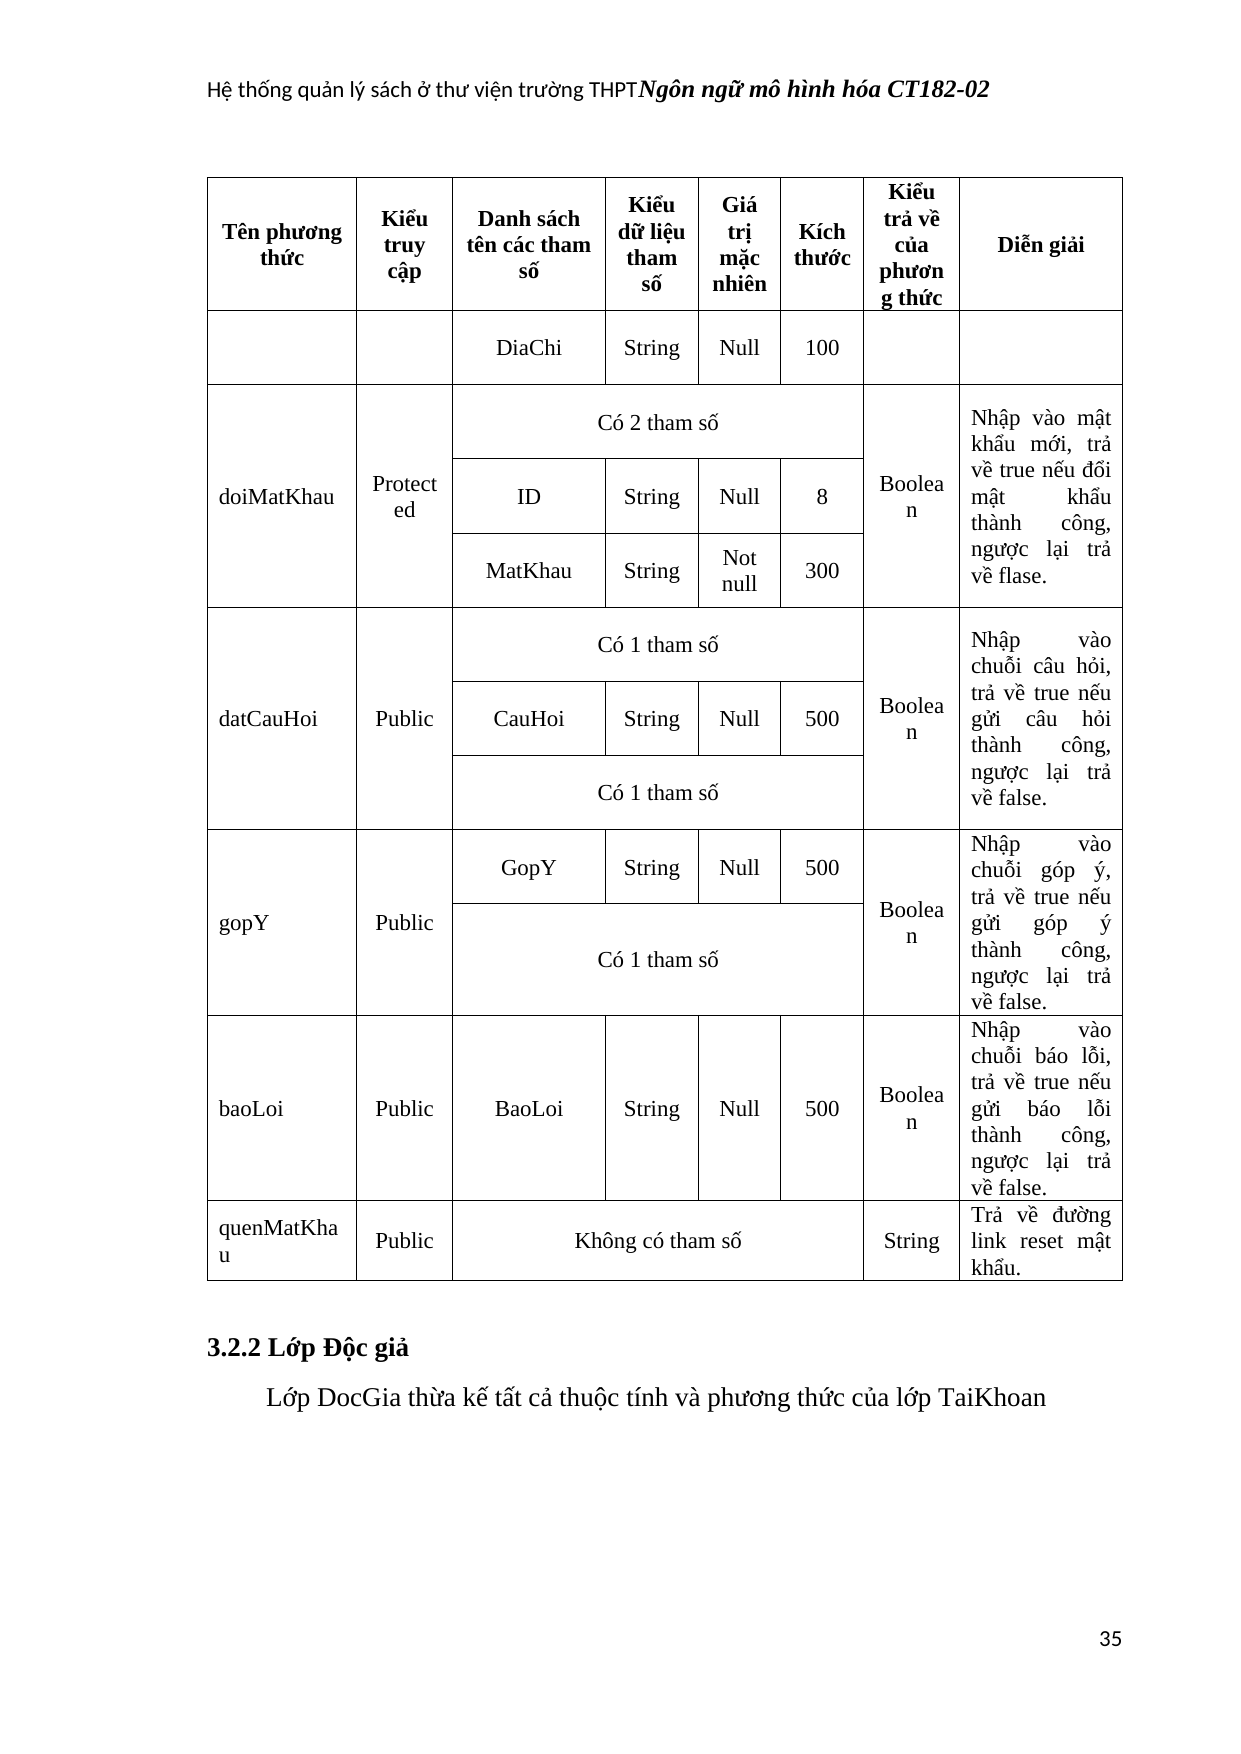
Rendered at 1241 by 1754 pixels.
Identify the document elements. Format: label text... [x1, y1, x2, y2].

table_cell gopY [208, 830, 356, 1015]
table_cell Nhập vào mật khẩu mới, trả về true nếu đổi mật khẩu thành công, ngược lại trả về flase. [960, 385, 1122, 607]
table_cell 500 [781, 1016, 863, 1200]
table_cell String [606, 311, 698, 384]
table_cell Có 2 tham số [453, 385, 863, 458]
table_cell Null [699, 682, 780, 755]
table_cell BaoLoi [453, 1016, 605, 1200]
table_cell Có 1 tham số [453, 904, 863, 1015]
table_cell Null [699, 459, 780, 532]
table_cell Boolean [864, 1016, 959, 1200]
table_header Kiểu dữ liệu tham số [606, 178, 698, 310]
table_cell Public [357, 608, 452, 829]
table_cell 500 [781, 830, 863, 903]
table_cell Nhập vào chuỗi góp ý, trả về true nếu gửi góp ý thành công, ngược lại trả về false. [960, 830, 1122, 1015]
table_cell Boolean [864, 385, 959, 607]
table_cell String [606, 534, 698, 607]
table_cell Nhập vào chuỗi câu hỏi, trả về true nếu gửi câu hỏi thành công, ngược lại trả về false. [960, 608, 1122, 829]
table_cell CauHoi [453, 682, 605, 755]
table_header Danh sách tên các tham số [453, 178, 605, 310]
table_header Diễn giải [960, 178, 1122, 310]
table_cell String [606, 830, 698, 903]
table_cell Có 1 tham số [453, 756, 863, 829]
table_cell 100 [781, 311, 863, 384]
table_cell Null [699, 830, 780, 903]
table_cell 300 [781, 534, 863, 607]
table_cell Có 1 tham số [453, 608, 863, 681]
table_cell 500 [781, 682, 863, 755]
table_cell baoLoi [208, 1016, 356, 1200]
table_cell Not null [699, 534, 780, 607]
table_cell Protected [357, 385, 452, 607]
table_header Tên phương thức [208, 178, 356, 310]
table_cell ID [453, 459, 605, 532]
table_cell Null [699, 311, 780, 384]
table_cell Boolean [864, 830, 959, 1015]
table_cell Nhập vào chuỗi báo lỗi, trả về true nếu gửi báo lỗi thành công, ngược lại trả về false. [960, 1016, 1122, 1200]
table_cell quenMatKhau [208, 1201, 356, 1280]
table_cell doiMatKhau [208, 385, 356, 607]
table_header Kiểu trả về của phương thức [864, 178, 959, 310]
table_cell DiaChi [453, 311, 605, 384]
table_cell String [606, 1016, 698, 1200]
table_cell Không có tham số [453, 1201, 863, 1280]
table_header Giá trị mặc nhiên [699, 178, 780, 310]
table_cell String [606, 682, 698, 755]
text Lớp DocGia thừa kế tất cả thuộc tính và phương thức của lớp TaiKhoan [207, 1381, 1122, 1412]
table_cell Trả về đường link reset mật khẩu. [960, 1201, 1122, 1280]
table_header Kích thước [781, 178, 863, 310]
table_header Kiểu truy cập [357, 178, 452, 310]
table_cell MatKhau [453, 534, 605, 607]
table_cell String [864, 1201, 959, 1280]
table_cell Public [357, 1201, 452, 1280]
table_cell Null [699, 1016, 780, 1200]
table_cell 8 [781, 459, 863, 532]
table_cell Public [357, 830, 452, 1015]
table_cell Public [357, 1016, 452, 1200]
subtitle 3.2.2 Lớp Độc giả [207, 1332, 1122, 1363]
table_cell Boolean [864, 608, 959, 829]
table_cell datCauHoi [208, 608, 356, 829]
table_cell GopY [453, 830, 605, 903]
table_cell String [606, 459, 698, 532]
